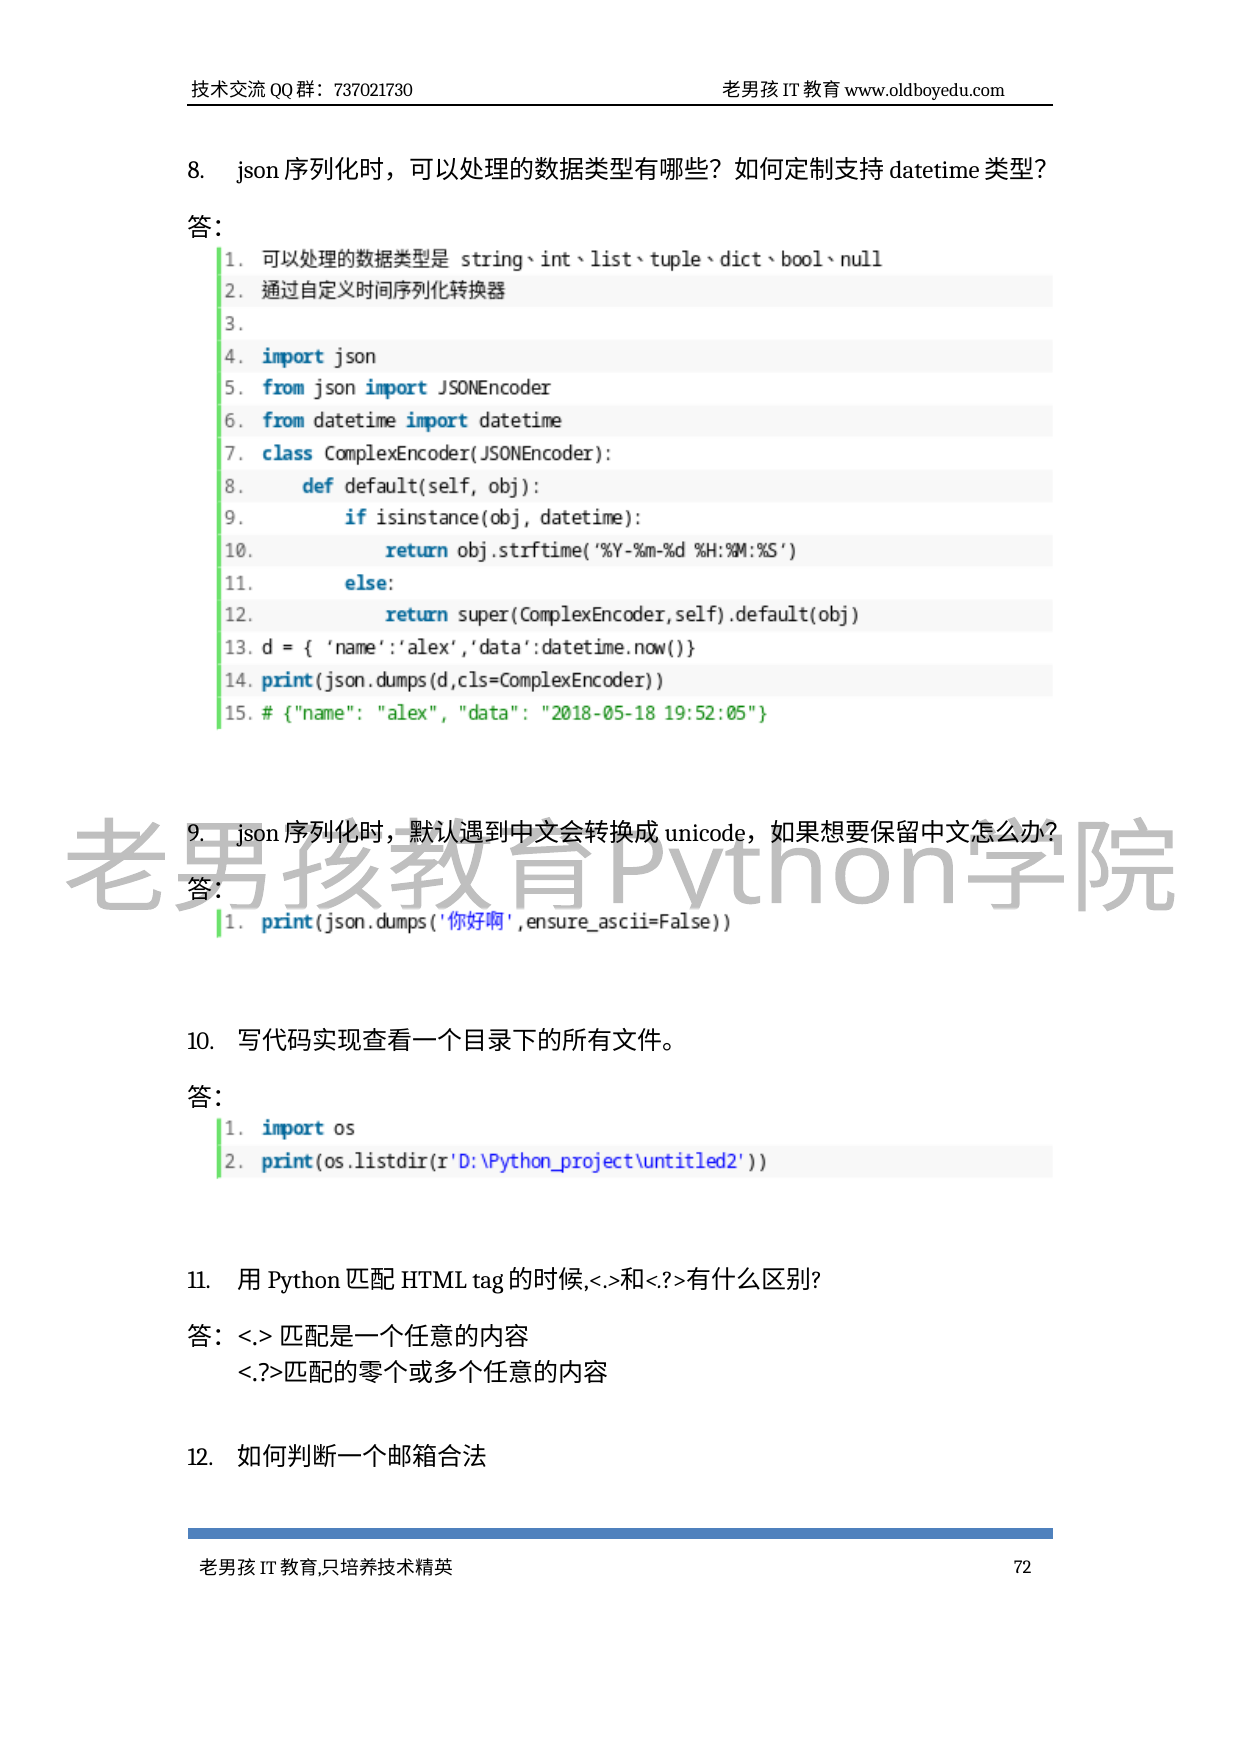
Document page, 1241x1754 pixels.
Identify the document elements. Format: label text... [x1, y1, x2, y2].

text 答：<.> 匹配是一个任意的内容 [187, 1316, 1053, 1352]
text 答： [187, 207, 1053, 792]
text <.?>匹配的零个或多个任意的内容 [187, 1352, 1053, 1389]
list json序列化时，默认遇到中文会转换成unicode，如果想要保留中文怎么办？ [187, 813, 1053, 849]
list 写代码实现查看一个目录下的所有文件。 [187, 1021, 1053, 1057]
list 用Python匹配HTML tag的时候,<.>和<.?>有什么区别? [187, 1261, 1053, 1295]
text 答： [187, 1078, 1053, 1240]
text 答： [187, 870, 1053, 1000]
list 如何判断一个邮箱合法 [187, 1438, 1053, 1472]
list json序列化时，可以处理的数据类型有哪些？如何定制支持datetime类型？ [187, 150, 1053, 186]
